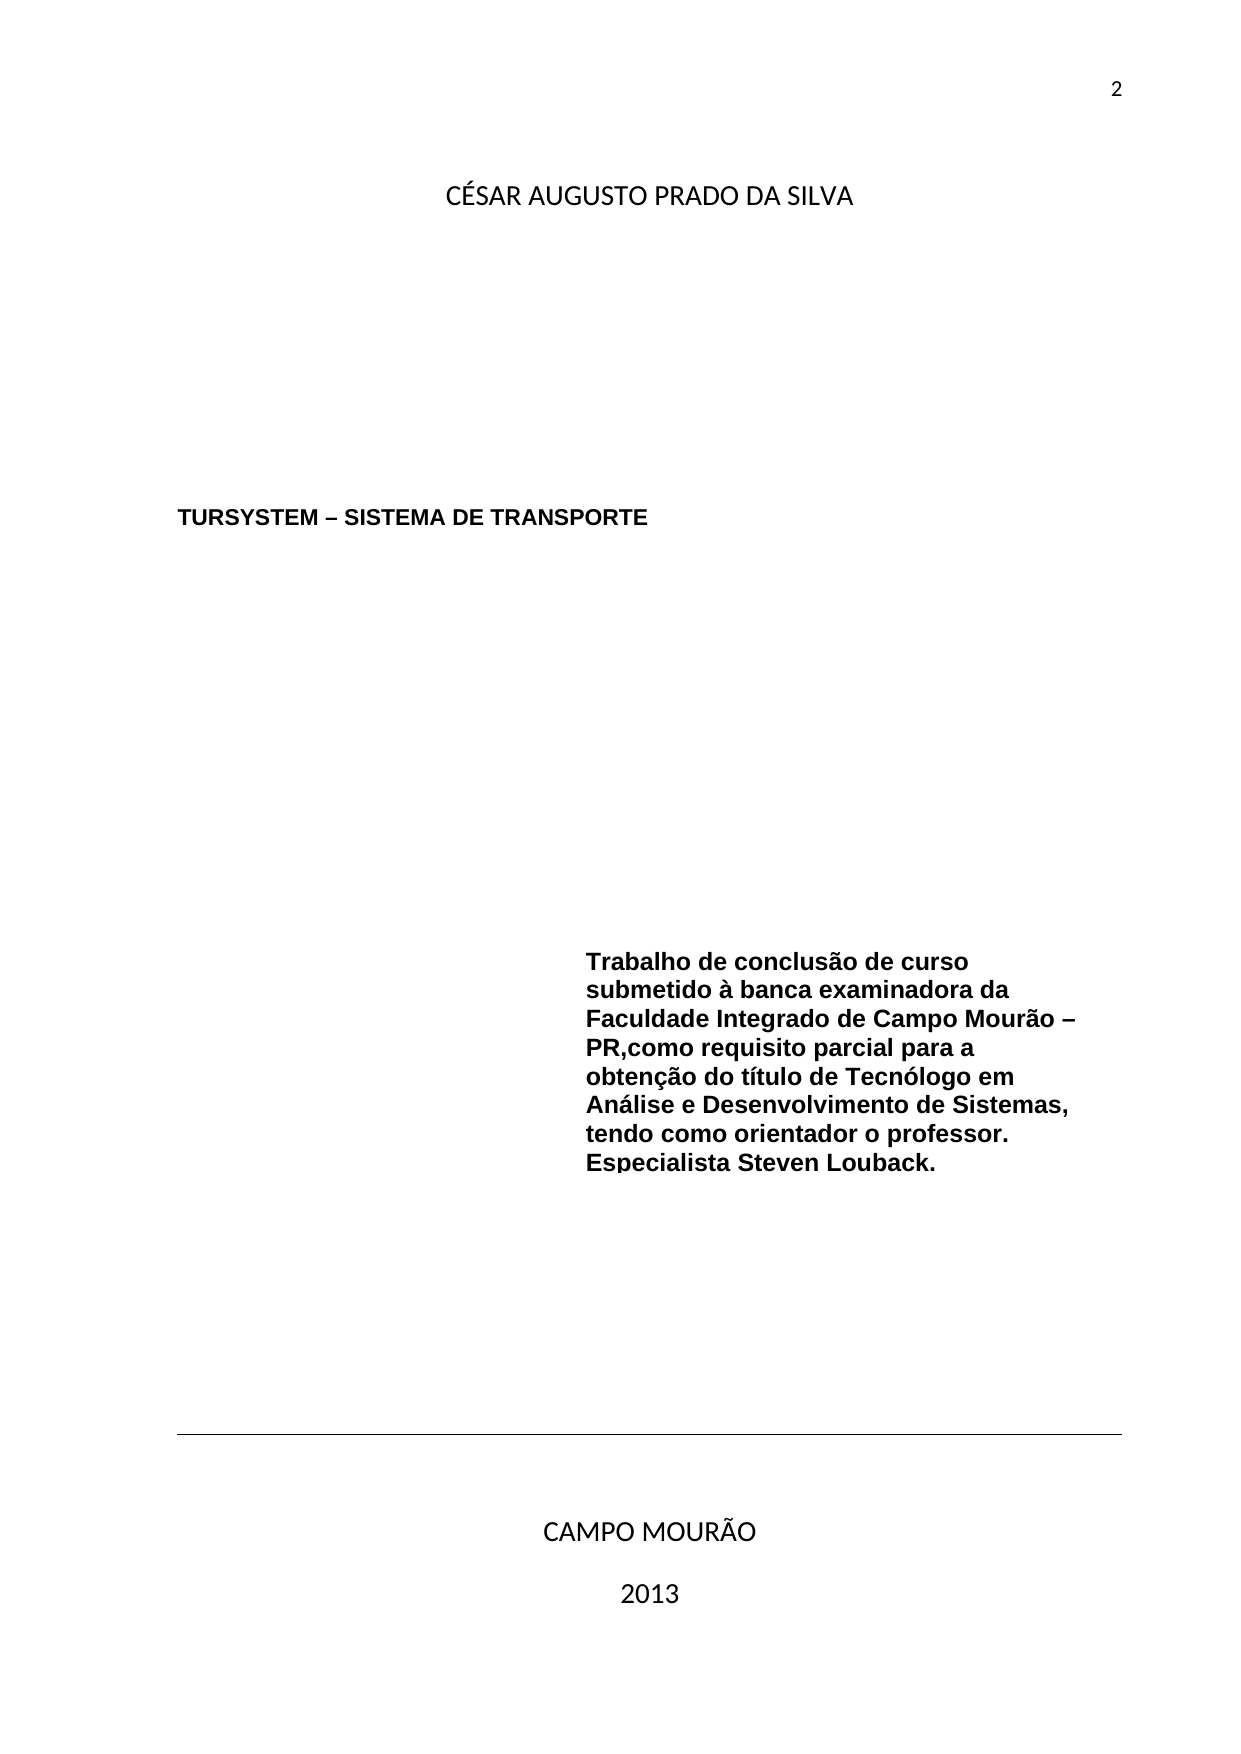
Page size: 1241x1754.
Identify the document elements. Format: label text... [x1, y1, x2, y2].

text CAMPO MOURÃO [177, 1513, 1122, 1549]
text césar augusto prado da silva [177, 177, 1122, 213]
text TURSYSTEM – SISTEMA DE TRANSPORTE [177, 504, 1122, 530]
text 2013 [177, 1575, 1122, 1611]
